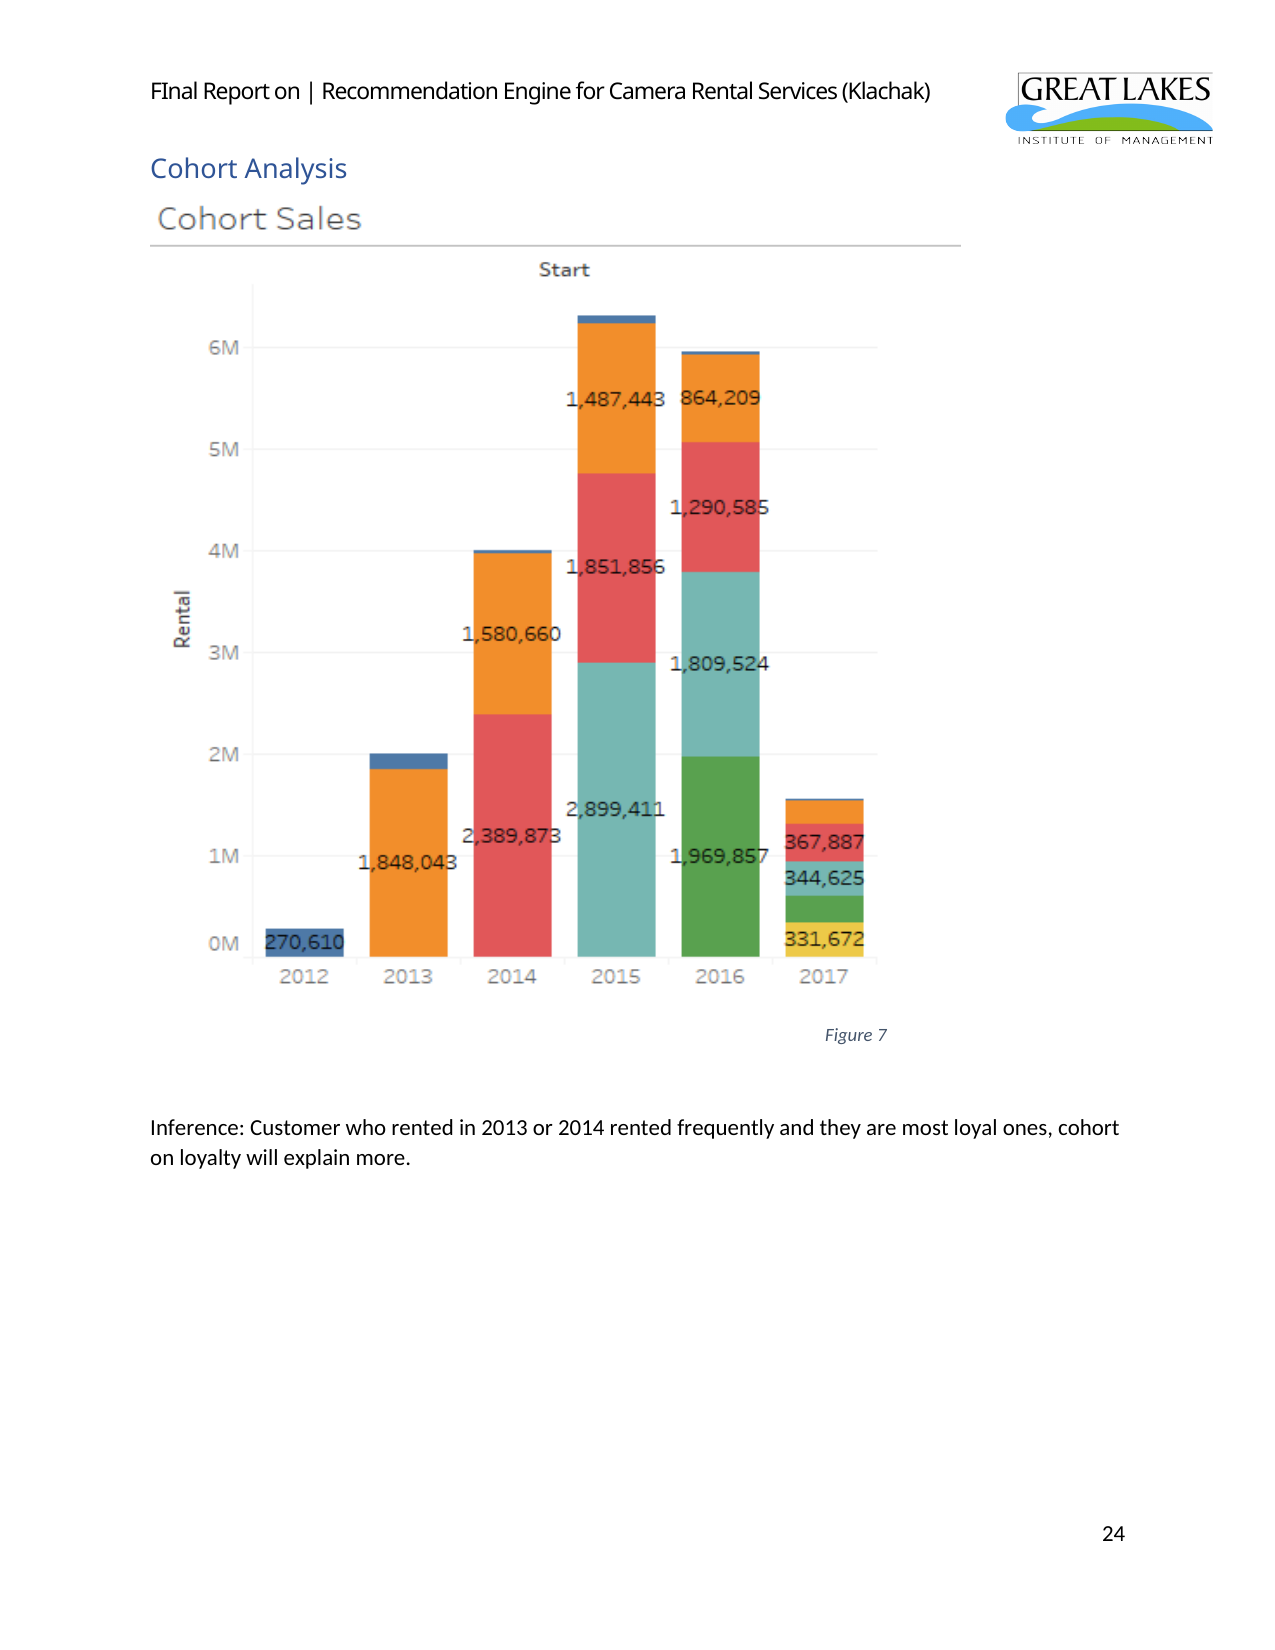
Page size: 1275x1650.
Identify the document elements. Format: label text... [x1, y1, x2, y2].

picture [1003, 72, 1213, 145]
picture [150, 189, 961, 1004]
subtitle Cohort Analysis [150, 150, 1125, 187]
text Inference: Customer who rented in 2013 or 2014 rented frequently and they are most loyal ones, cohort on loyalty will explain more. [150, 1113, 1125, 1172]
text Figure 7 [750, 1023, 1125, 1046]
